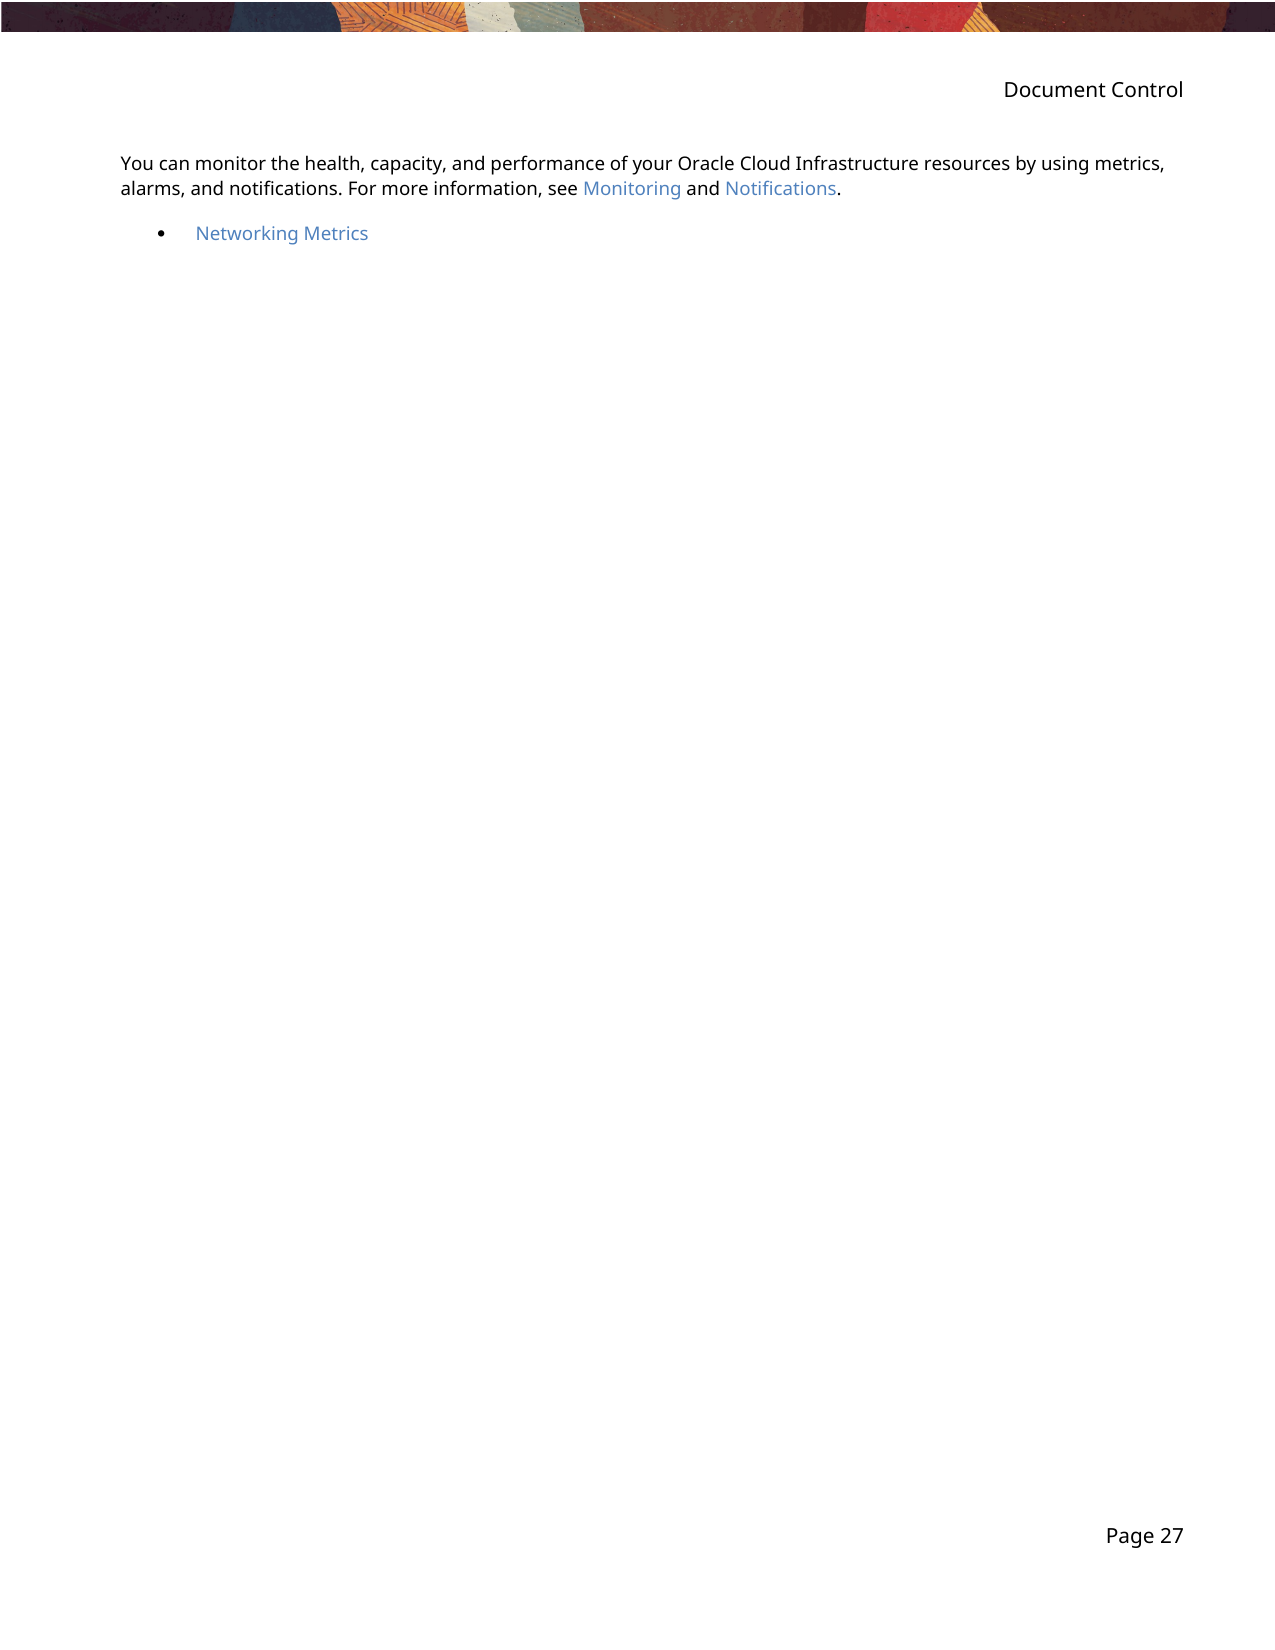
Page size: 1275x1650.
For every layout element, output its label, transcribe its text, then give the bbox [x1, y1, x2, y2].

text You can monitor the health, capacity, and performance of your Oracle Cloud Infrastructure resources by using metrics, alarms, and notifications. For more information, see Monitoring and Notifications. [120, 150, 1184, 201]
list Networking Metrics [158, 220, 1184, 245]
picture [1, 2, 1275, 32]
